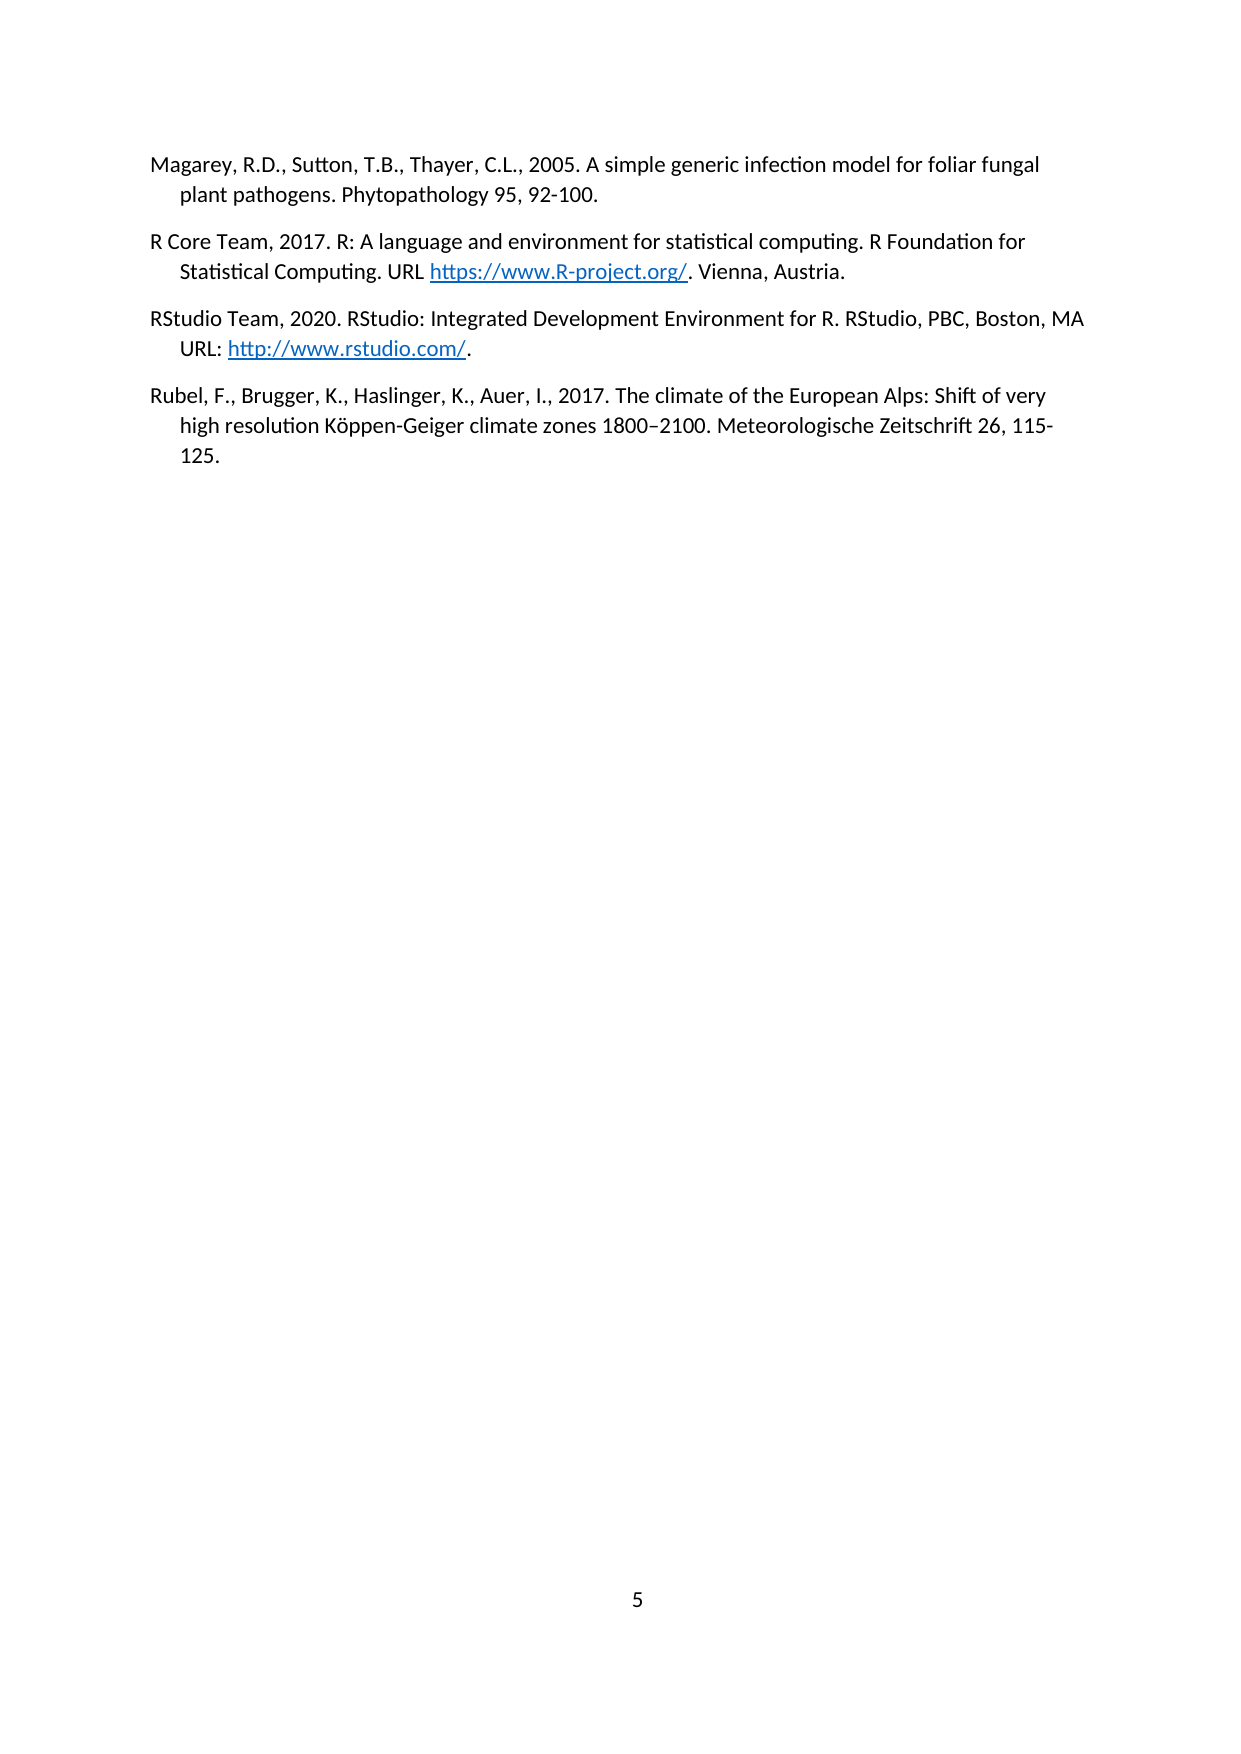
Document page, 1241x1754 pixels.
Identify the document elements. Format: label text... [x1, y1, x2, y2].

text RStudio Team, 2020. RStudio: Integrated Development Environment for R. RStudio, PBC, Boston, MA URL: http://www.rstudio.com/. [150, 304, 1090, 362]
text Magarey, R.D., Sutton, T.B., Thayer, C.L., 2005. A simple generic infection model for foliar fungal plant pathogens. Phytopathology 95, 92-100. [150, 150, 1090, 208]
text R Core Team, 2017. R: A language and environment for statistical computing. R Foundation for Statistical Computing. URL https://www.R-project.org/. Vienna, Austria. [150, 227, 1090, 285]
text Rubel, F., Brugger, K., Haslinger, K., Auer, I., 2017. The climate of the European Alps: Shift of very high resolution Köppen-Geiger climate zones 1800–2100. Meteorologische Zeitschrift 26, 115-125. [150, 381, 1090, 470]
